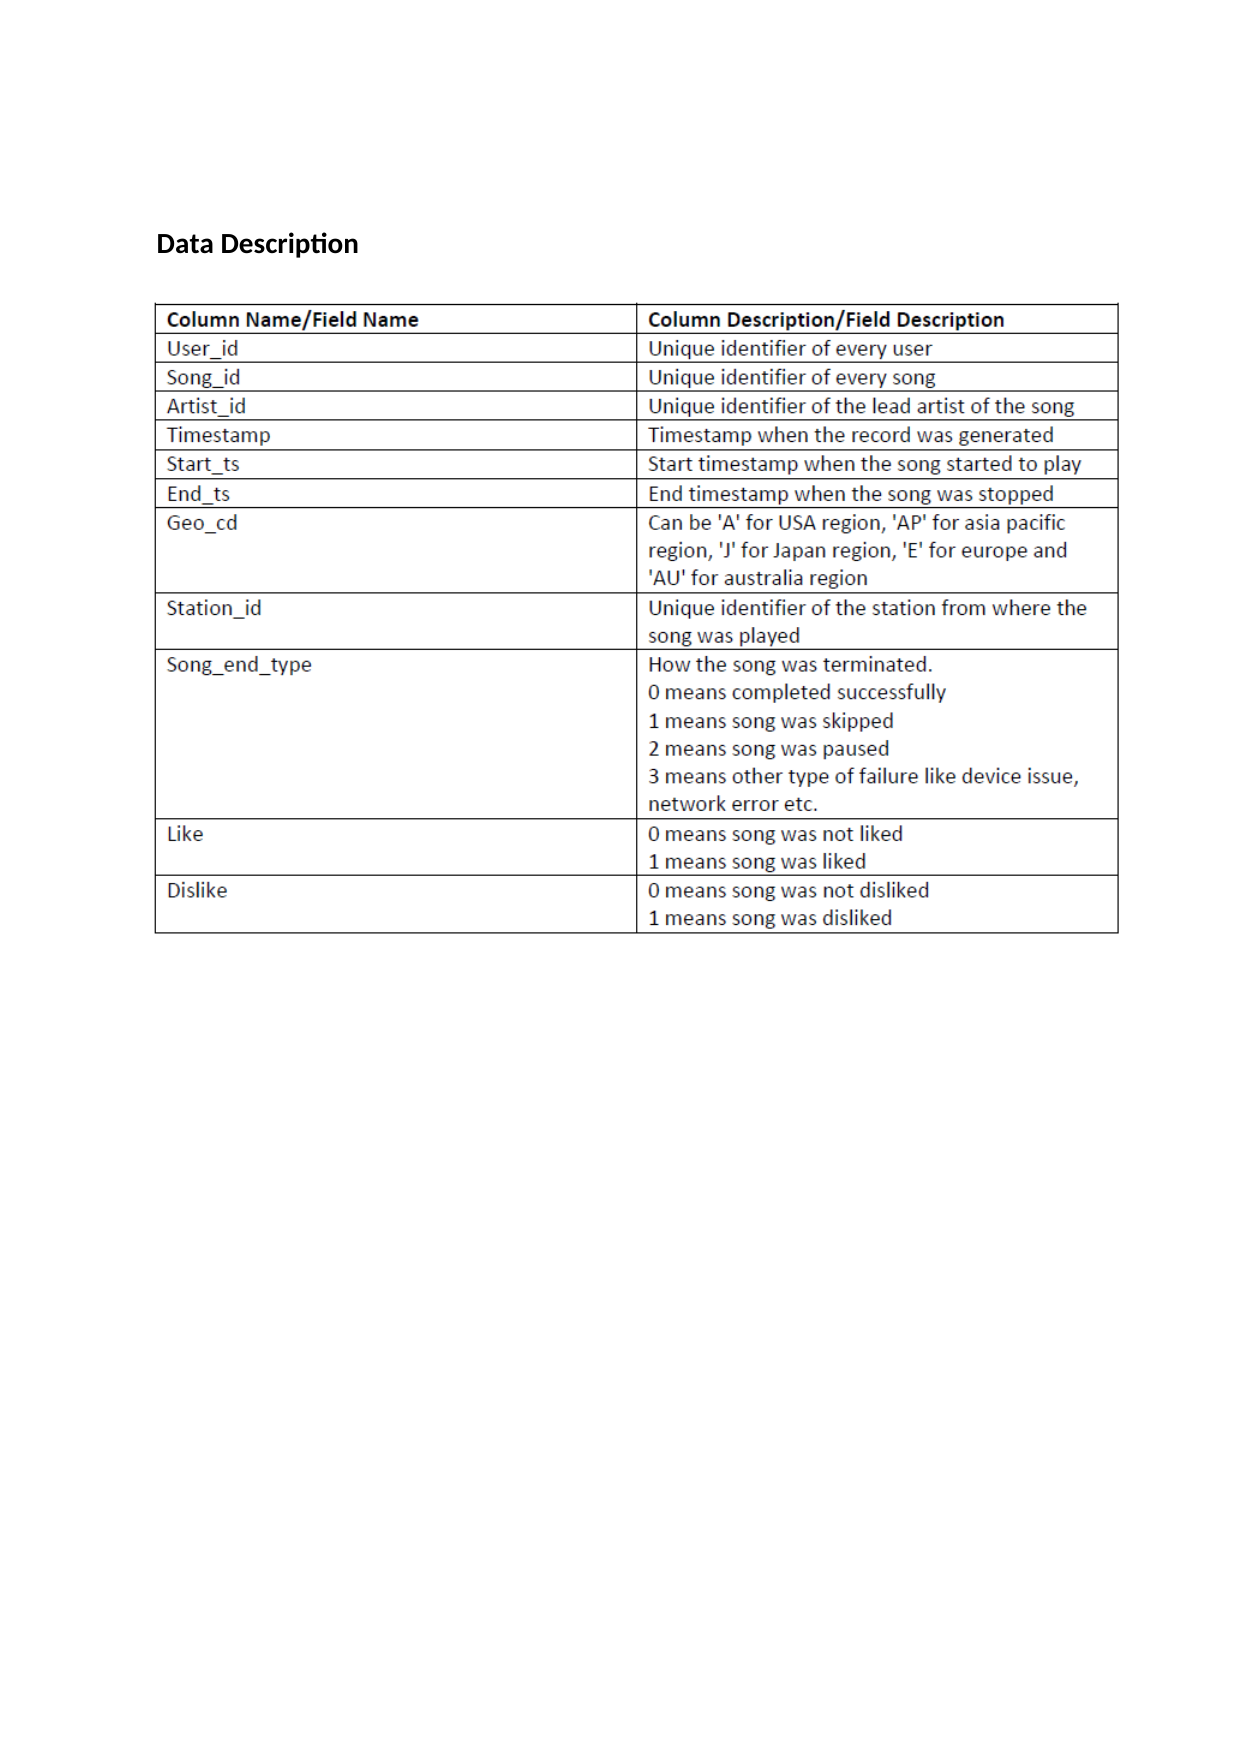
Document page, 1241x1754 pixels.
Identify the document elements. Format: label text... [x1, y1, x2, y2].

picture [150, 292, 1125, 942]
text Data Description [150, 225, 1090, 261]
